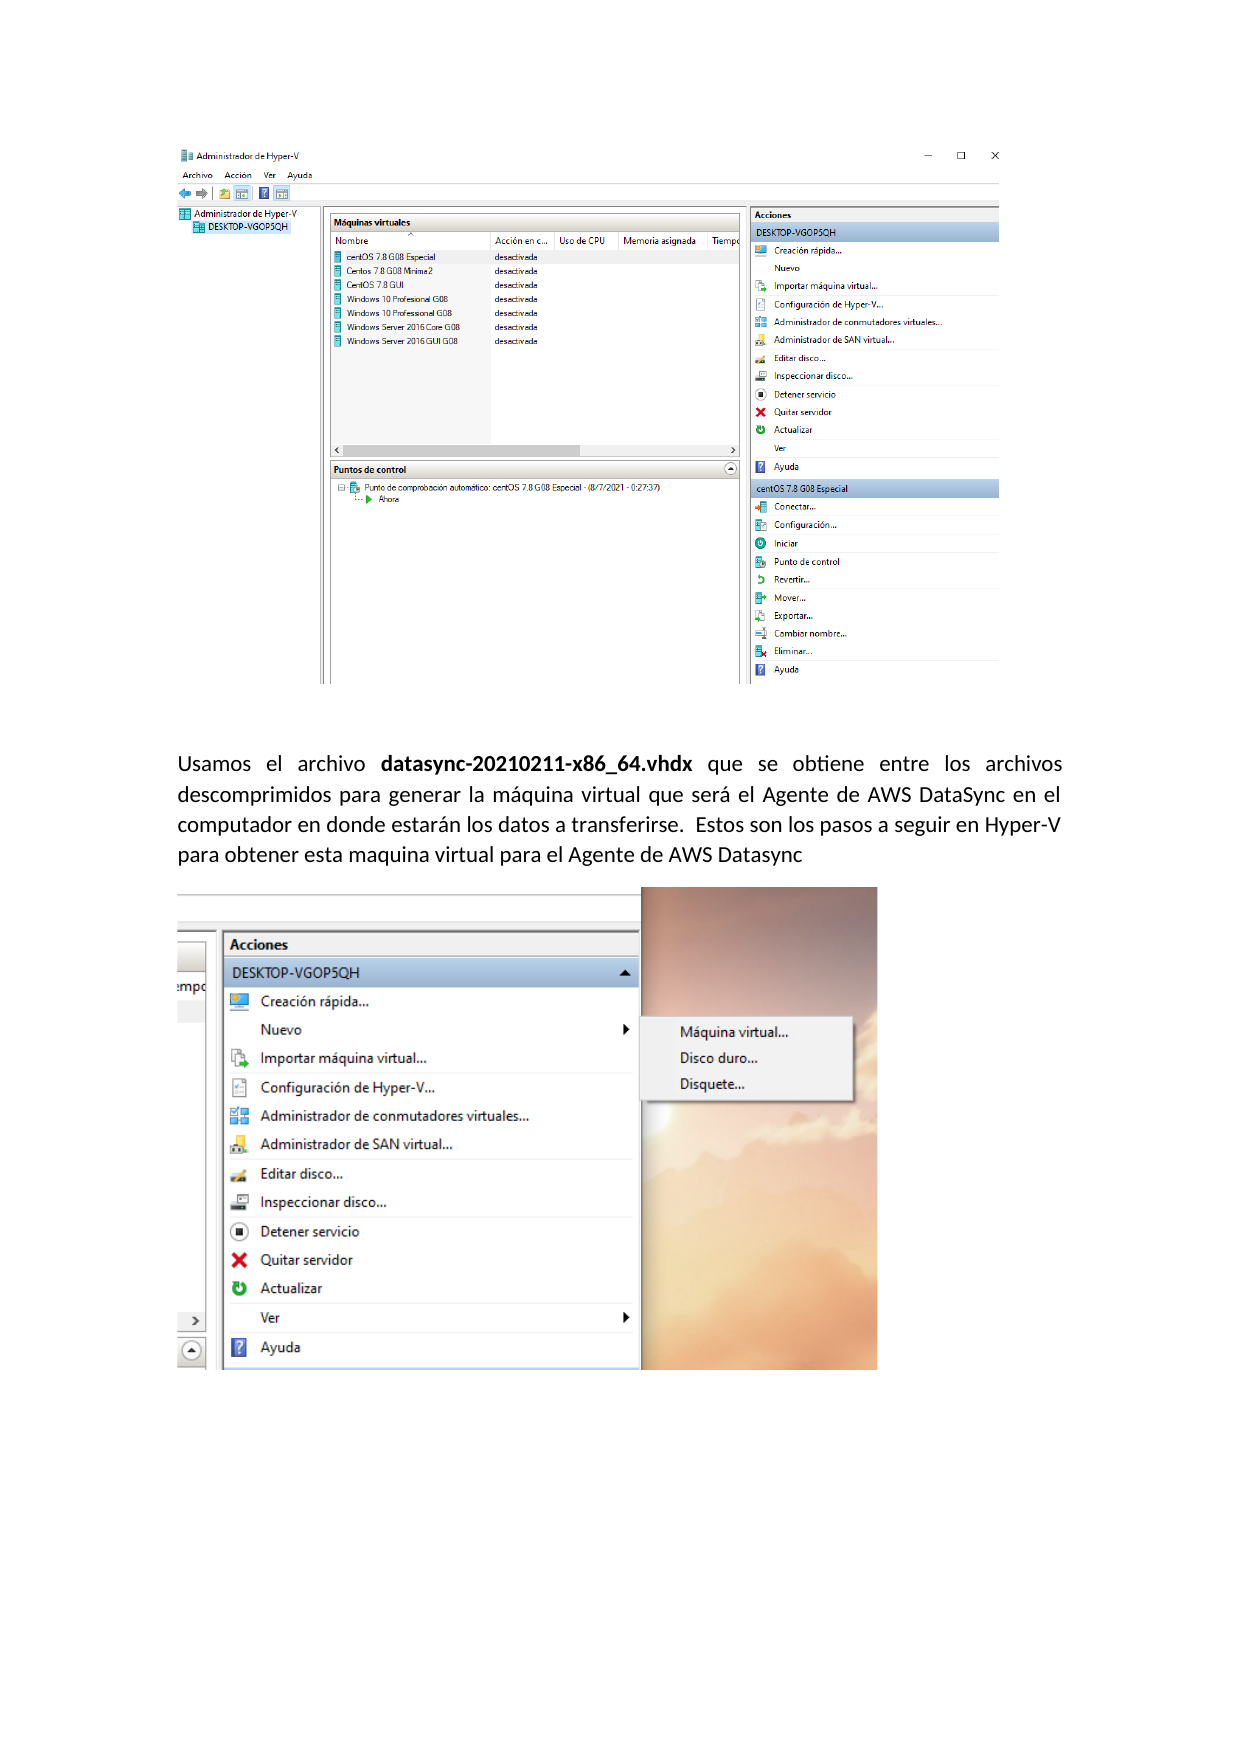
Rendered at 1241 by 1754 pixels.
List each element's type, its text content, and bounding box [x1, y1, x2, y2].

picture [177, 147, 999, 684]
text Usamos el archivo datasync-20210211-x86_64.vhdx que se obtiene entre los archivos descomprimidos para generar la máquina virtual que será el Agente de AWS DataSync en el computador en donde estarán los datos a transferirse. Estos son los pasos a seguir en Hyper-V para obtener esta maquina virtual para el Agente de AWS Datasync [177, 749, 1063, 868]
picture [177, 887, 878, 1370]
